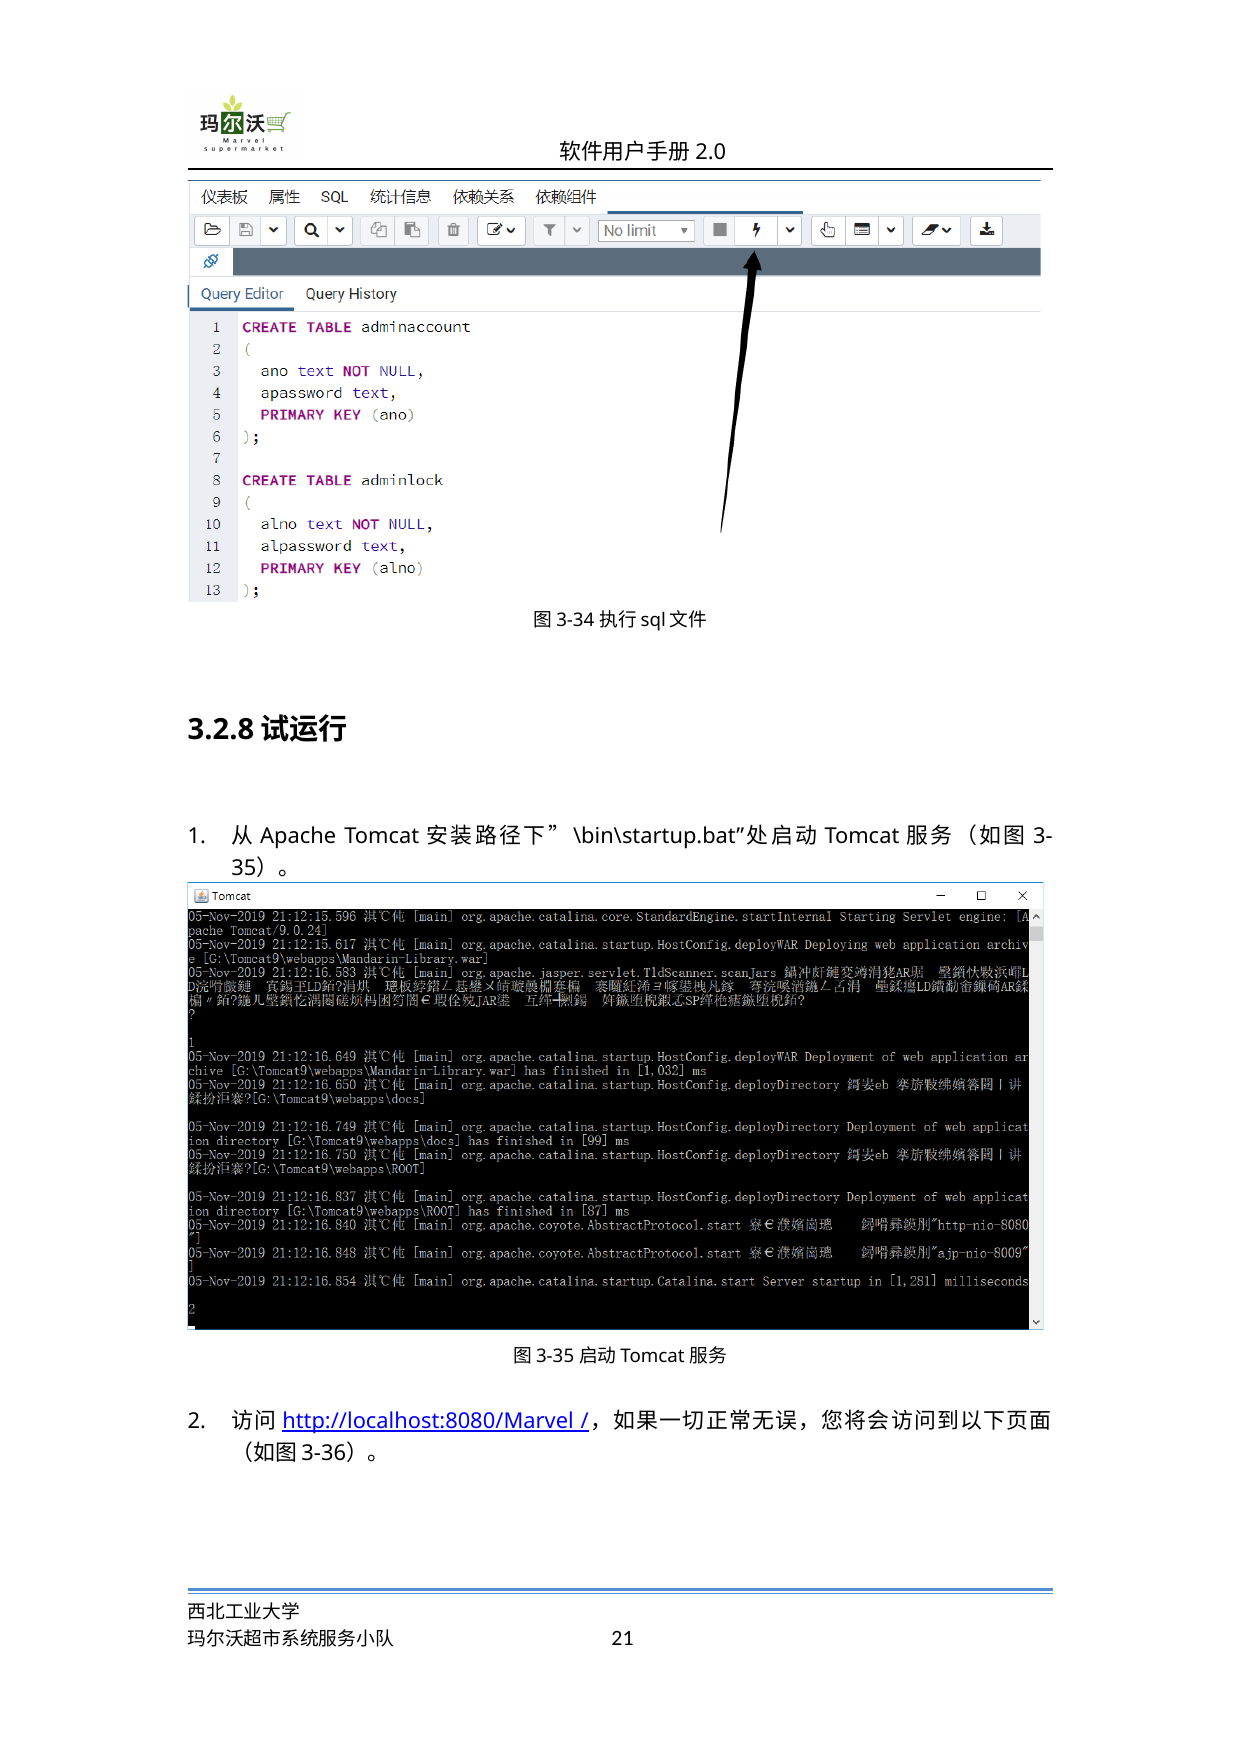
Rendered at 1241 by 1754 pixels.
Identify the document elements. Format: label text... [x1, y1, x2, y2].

list 从Apache Tomcat安装路径下”\bin\startup.bat”处启动Tomcat服务（如图3-35）。 [187, 818, 1053, 883]
picture [187, 88, 304, 160]
picture [187, 180, 1041, 602]
list 访问http://localhost:8080/Marvel /，如果一切正常无误，您将会访问到以下页面（如图3-36）。 [187, 1403, 1053, 1468]
subtitle 3.2.8试运行 [187, 694, 1053, 759]
picture [187, 882, 1044, 1330]
text 图3-35 启动Tomcat 服务 [187, 1338, 1053, 1370]
text 图3-34 执行sql文件 [187, 602, 1053, 635]
